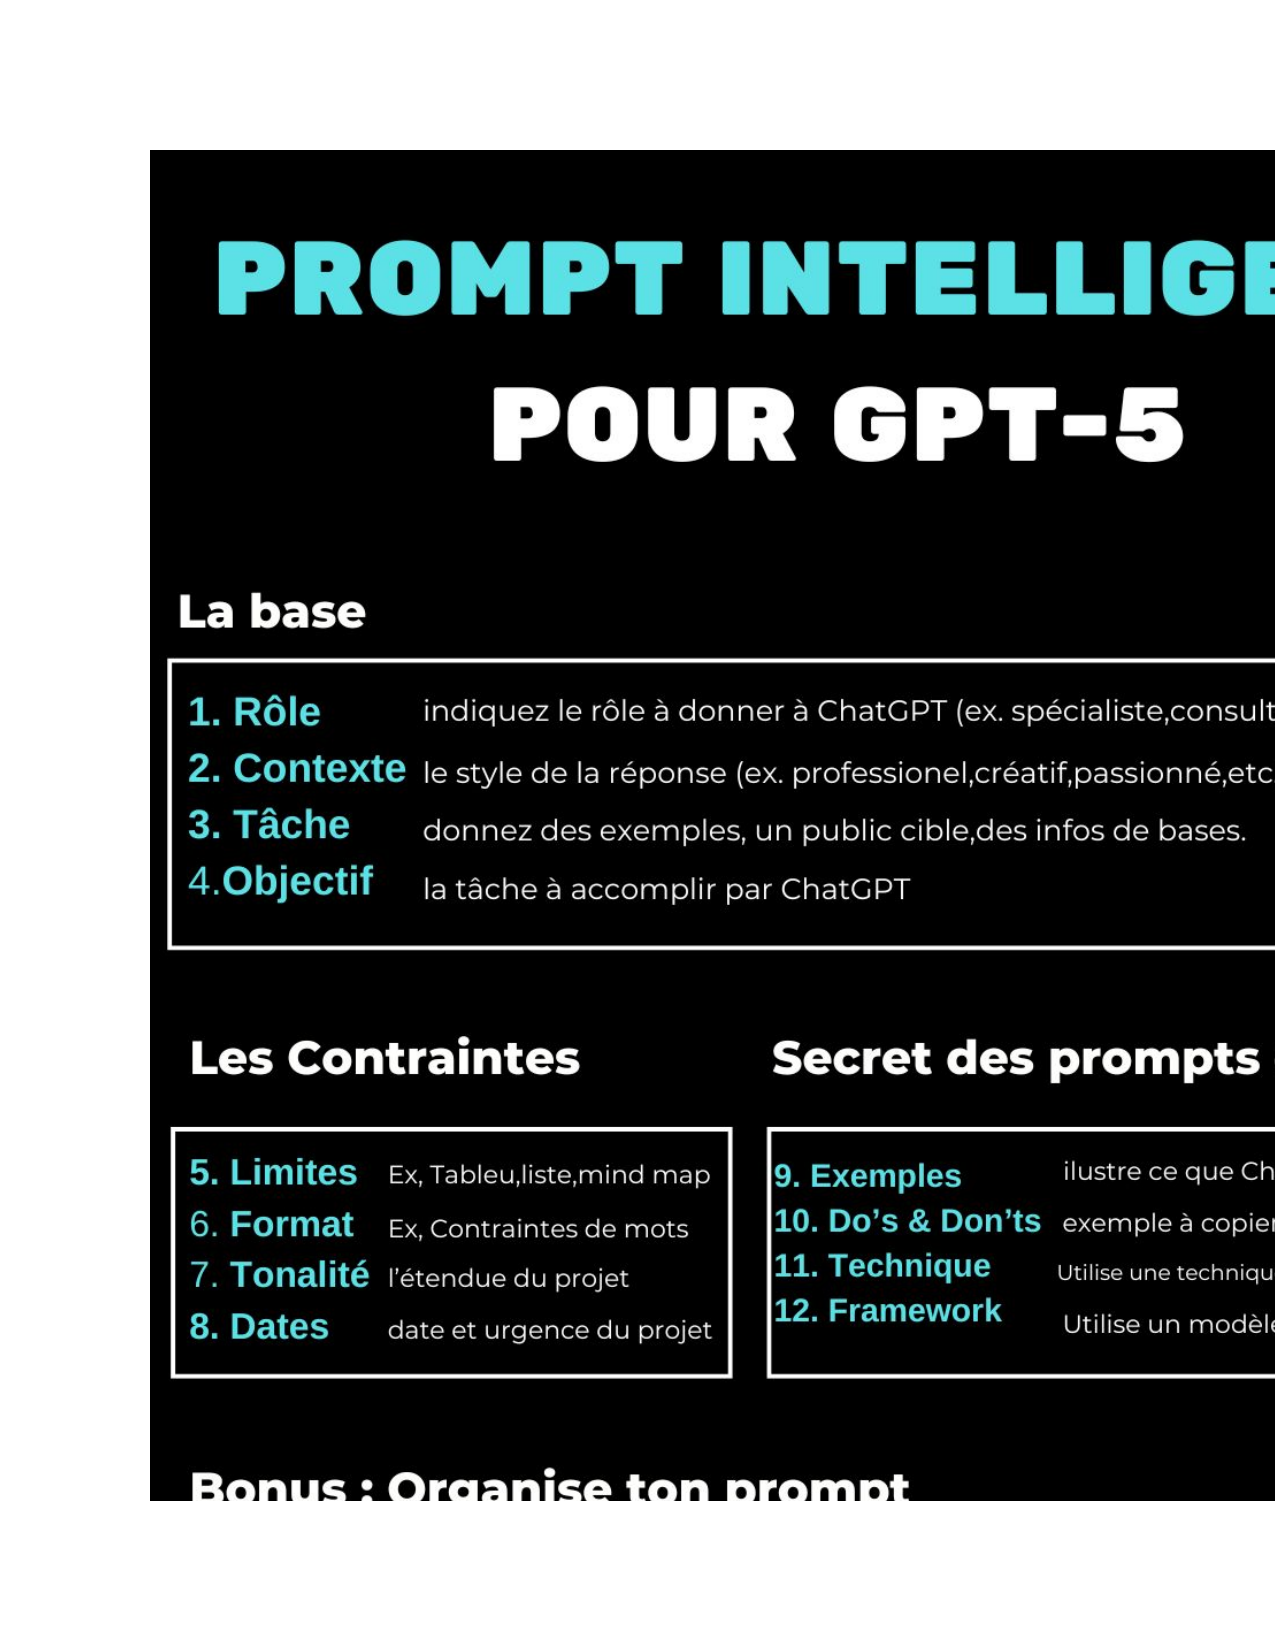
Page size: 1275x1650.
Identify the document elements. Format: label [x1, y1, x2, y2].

picture [150, 150, 1275, 1501]
